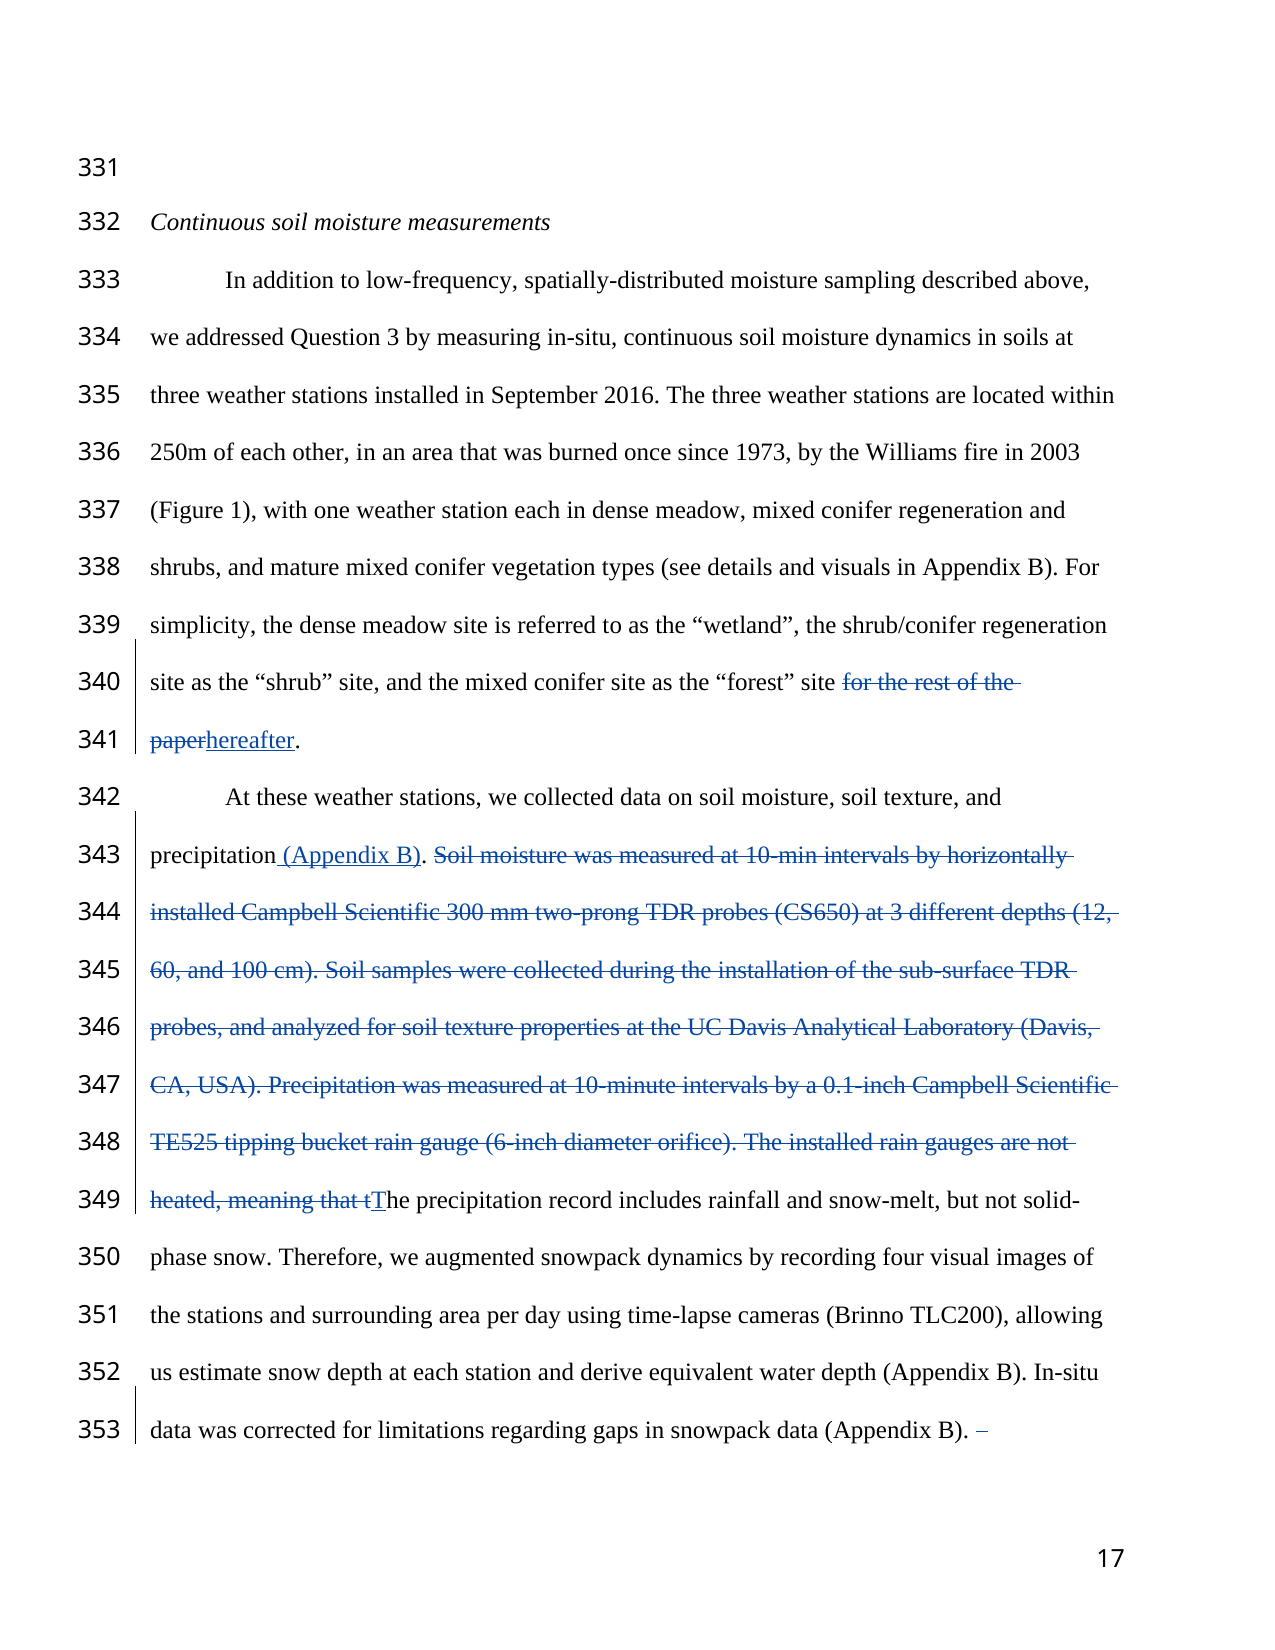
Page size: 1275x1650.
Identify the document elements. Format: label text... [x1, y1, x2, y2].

text At these weather stations, we collected data on soil moisture, soil texture, and precipitation. he precipitation record includes rainfall and snow-melt, but not solid-phase snow. Therefore, we augmented snowpack dynamics by recording four visual images of the stations and surrounding area per day using time-lapse cameras (Brinno TLC200), allowing us estimate snow depth at each station and derive equivalent water depth (Appendix B). In-situ data was corrected for limitations regarding gaps in snowpack data (Appendix B). [150, 782, 1125, 1444]
text Continuous soil moisture measurements [150, 207, 1125, 236]
text In addition to low-frequency, spatially-distributed moisture sampling described above, we addressed Question 3 by measuring in-situ, continuous soil moisture dynamics in soils at three weather stations installed in September 2016. The three weather stations are located within 250m of each other, in an area that was burned once since 1973, by the Williams fire in 2003 (Figure 1), with one weather station each in dense meadow, mixed conifer regeneration and shrubs, and mature mixed conifer vegetation types (see details and visuals in Appendix B). For simplicity, the dense meadow site is referred to as the “wetland”, the shrub/conifer regeneration site as the “shrub” site, and the mixed conifer site as the “forest” site . [150, 265, 1125, 754]
